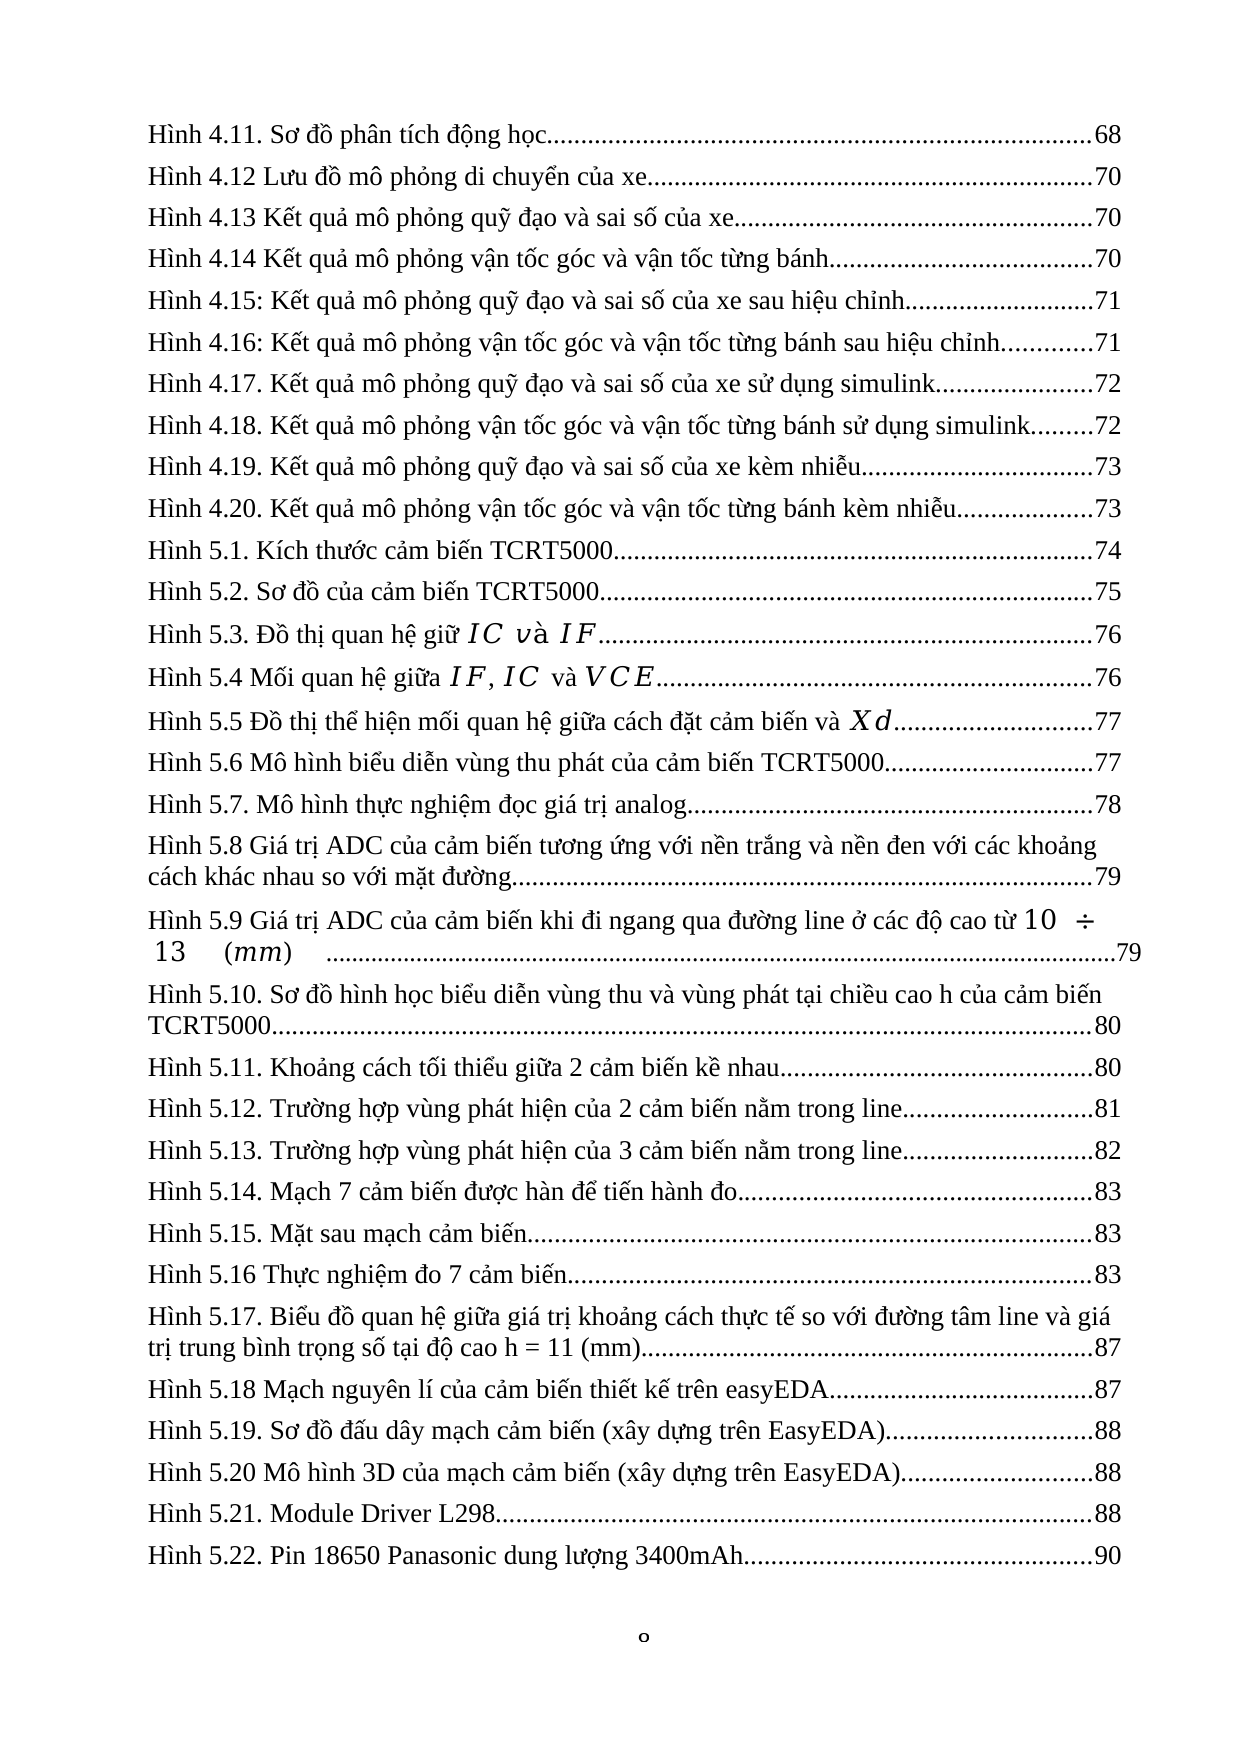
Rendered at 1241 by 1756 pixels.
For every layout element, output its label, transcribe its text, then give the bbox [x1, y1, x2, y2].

text Hình 5.22. Pin 18650 Panasonic dung lượng 3400mAh 90 [148, 1539, 1144, 1570]
text Hình 4.20. Kết quả mô phỏng vận tốc góc và vận tốc từng bánh kèm nhiễu 73 [148, 492, 1144, 523]
text Hình 5.1. Kích thước cảm biến TCRT5000 74 [148, 534, 1144, 565]
text Hình 5.6 Mô hình biểu diễn vùng thu phát của cảm biến TCRT5000 77 [148, 746, 1144, 777]
text Hình 5.10. Sơ đồ hình học biểu diễn vùng thu và vùng phát tại chiều cao h của cảm biến TCRT5000 80 [148, 978, 1122, 1040]
text Hình 5.15. Mặt sau mạch cảm biến 83 [148, 1217, 1144, 1248]
text Hình 5.3. Đồ thị quan hệ giữ 𝐼𝐶 𝑣à 𝐼𝐹 76 [148, 617, 1144, 649]
text Hình 5.17. Biểu đồ quan hệ giữa giá trị khoảng cách thực tế so với đường tâm line và giá trị trung bình trọng số tại độ cao h = 11 (mm) 87 [148, 1300, 1122, 1362]
text Hình 5.21. Module Driver L298 88 [148, 1497, 1144, 1529]
text Hình 5.20 Mô hình 3D của mạch cảm biến (xây dựng trên EasyEDA) 88 [148, 1456, 1144, 1487]
text Hình 5.9 Giá trị ADC của cảm biến khi đi ngang qua đường line ở các độ cao từ 10 ÷ [148, 902, 1144, 935]
text Hình 4.11. Sơ đồ phân tích động học 68 [148, 118, 1144, 149]
text Hình 5.19. Sơ đồ đấu dây mạch cảm biến (xây dựng trên EasyEDA) 88 [148, 1414, 1144, 1446]
text Hình 5.13. Trường hợp vùng phát hiện của 3 cảm biến nằm trong line 82 [148, 1134, 1144, 1165]
text Hình 5.11. Khoảng cách tối thiểu giữa 2 cảm biến kề nhau 80 [148, 1051, 1144, 1082]
text Hình 4.16: Kết quả mô phỏng vận tốc góc và vận tốc từng bánh sau hiệu chỉnh 71 [148, 326, 1144, 357]
text Hình 4.15: Kết quả mô phỏng quỹ đạo và sai số của xe sau hiệu chỉnh 71 [148, 284, 1144, 315]
text Hình 5.7. Mô hình thực nghiệm đọc giá trị analog 78 [148, 788, 1144, 819]
text Hình 5.18 Mạch nguyên lí của cảm biến thiết kế trên easyEDA 87 [148, 1373, 1144, 1404]
text Hình 4.19. Kết quả mô phỏng quỹ đạo và sai số của xe kèm nhiễu 73 [148, 451, 1144, 482]
text Hình 5.5 Đồ thị thể hiện mối quan hệ giữa cách đặt cảm biến và 𝑋𝑑 77 [148, 703, 1144, 736]
text Hình 4.14 Kết quả mô phỏng vận tốc góc và vận tốc từng bánh 70 [148, 243, 1144, 274]
text Hình 4.12 Lưu đồ mô phỏng di chuyển của xe 70 [148, 160, 1144, 191]
text Hình 5.4 Mối quan hệ giữa 𝐼𝐹, 𝐼𝐶 và 𝑉𝐶𝐸 76 [148, 660, 1144, 693]
text Hình 4.13 Kết quả mô phỏng quỹ đạo và sai số của xe 70 [148, 201, 1144, 232]
text Hình 4.18. Kết quả mô phỏng vận tốc góc và vận tốc từng bánh sử dụng simulink 72 [148, 409, 1144, 440]
text Hình 5.14. Mạch 7 cảm biến được hàn để tiến hành đo. 83 [148, 1175, 1144, 1207]
text 13 (𝑚𝑚) ...........................................................................................................................79 [154, 935, 1144, 968]
text Hình 5.8 Giá trị ADC của cảm biến tương ứng với nền trắng và nền đen với các khoảng cách khác nhau so với mặt đường 79 [148, 829, 1122, 892]
text Hình 5.16 Thực nghiệm đo 7 cảm biến 83 [148, 1258, 1144, 1289]
text Hình 5.2. Sơ đồ của cảm biến TCRT5000 75 [148, 575, 1144, 606]
text Hình 4.17. Kết quả mô phỏng quỹ đạo và sai số của xe sử dụng simulink 72 [148, 367, 1144, 398]
text Hình 5.12. Trường hợp vùng phát hiện của 2 cảm biến nằm trong line 81 [148, 1092, 1144, 1123]
